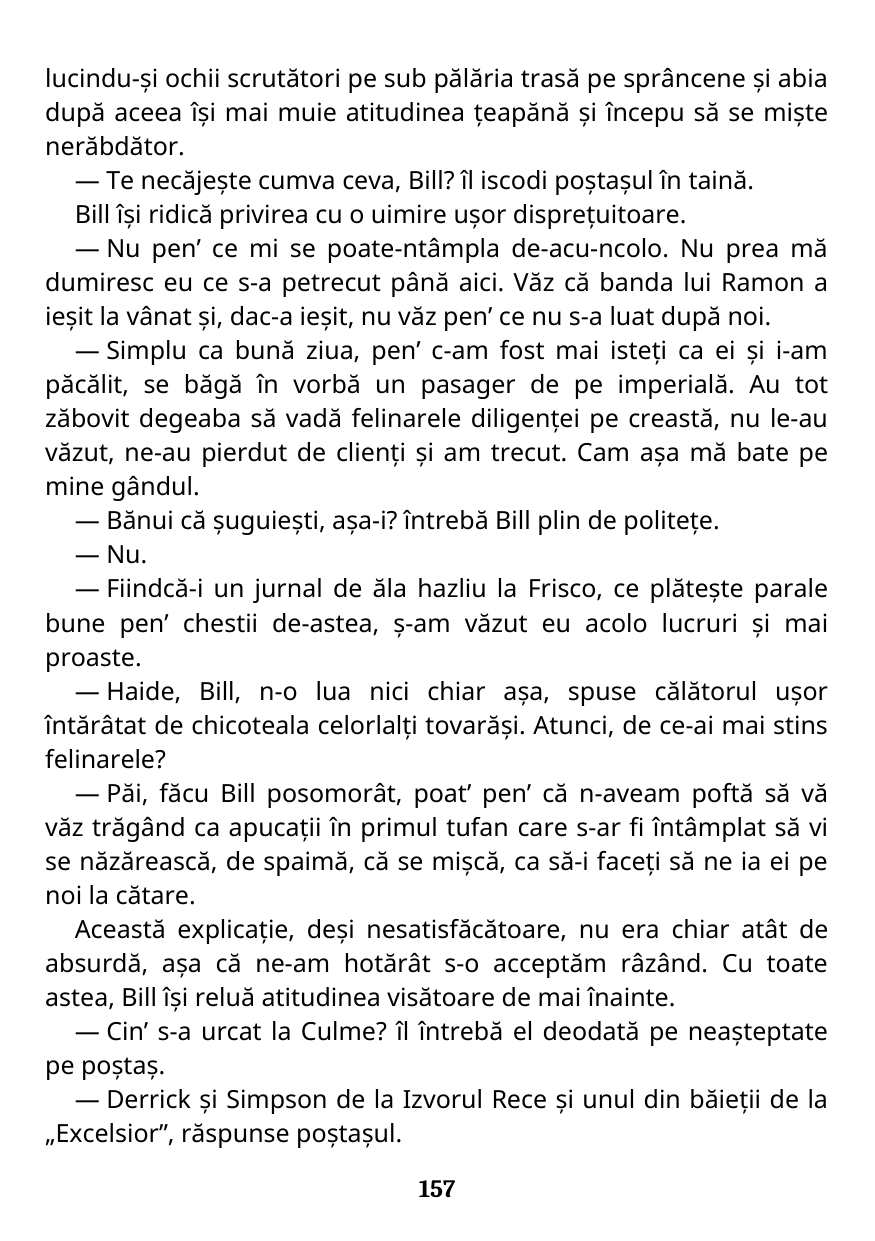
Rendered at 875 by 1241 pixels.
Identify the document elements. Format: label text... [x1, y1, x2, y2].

text — Te necăjeşte cumva ceva, Bill? îl iscodi poştaşul în taină. [45, 162, 829, 196]
text Bill îşi ridică privirea cu o uimire uşor dispreţuitoare. [45, 196, 829, 231]
text — Bănui că şuguieşti, aşa-i? întrebă Bill plin de politeţe. [45, 503, 829, 537]
text — Fiindcă-i un jurnal de ăla hazliu la Frisco, ce plăteşte parale bune pen’ chestii de-astea, ş-am văzut eu acolo lucruri şi mai proaste. [45, 571, 829, 673]
text Această explicaţie, deşi nesatisfăcătoare, nu era chiar atât de absurdă, aşa că ne-am hotărât s-o acceptăm râzând. Cu toate astea, Bill îşi reluă atitudinea visătoare de mai înainte. [45, 912, 829, 1014]
text — Nu pen’ ce mi se poate-ntâmpla de-acu-ncolo. Nu prea mă dumiresc eu ce s-a petrecut până aici. Văz că banda lui Ramon a ieşit la vânat şi, dac-a ieşit, nu văz pen’ ce nu s-a luat după noi. [45, 231, 829, 333]
text — Nu. [45, 537, 829, 571]
text — Păi, făcu Bill posomorât, poat’ pen’ că n-aveam poftă să vă văz trăgând ca apucaţii în primul tufan care s-ar fi întâmplat să vi se năzărească, de spaimă, că se mişcă, ca să-i faceţi să ne ia ei pe noi la cătare. [45, 776, 829, 912]
text — Haide, Bill, n-o lua nici chiar aşa, spuse călătorul uşor întărâtat de chicoteala celorlalţi tovarăşi. Atunci, de ce-ai mai stins felinarele? [45, 673, 829, 776]
text — Cin’ s-a urcat la Culme? îl întrebă el deodată pe neaşteptate pe poştaş. [45, 1014, 829, 1082]
text — Simplu ca bună ziua, pen’ c-am fost mai isteţi ca ei şi i-am păcălit, se băgă în vorbă un pasager de pe imperială. Au tot zăbovit degeaba să vadă felinarele diligenţei pe creastă, nu le-au văzut, ne-au pierdut de clienţi şi am trecut. Cam aşa mă bate pe mine gândul. [45, 333, 829, 503]
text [45, 60, 829, 162]
text — Derrick şi Simpson de la Izvorul Rece şi unul din băieţii de la „Excelsior”, răspunse poştaşul. [45, 1082, 829, 1150]
